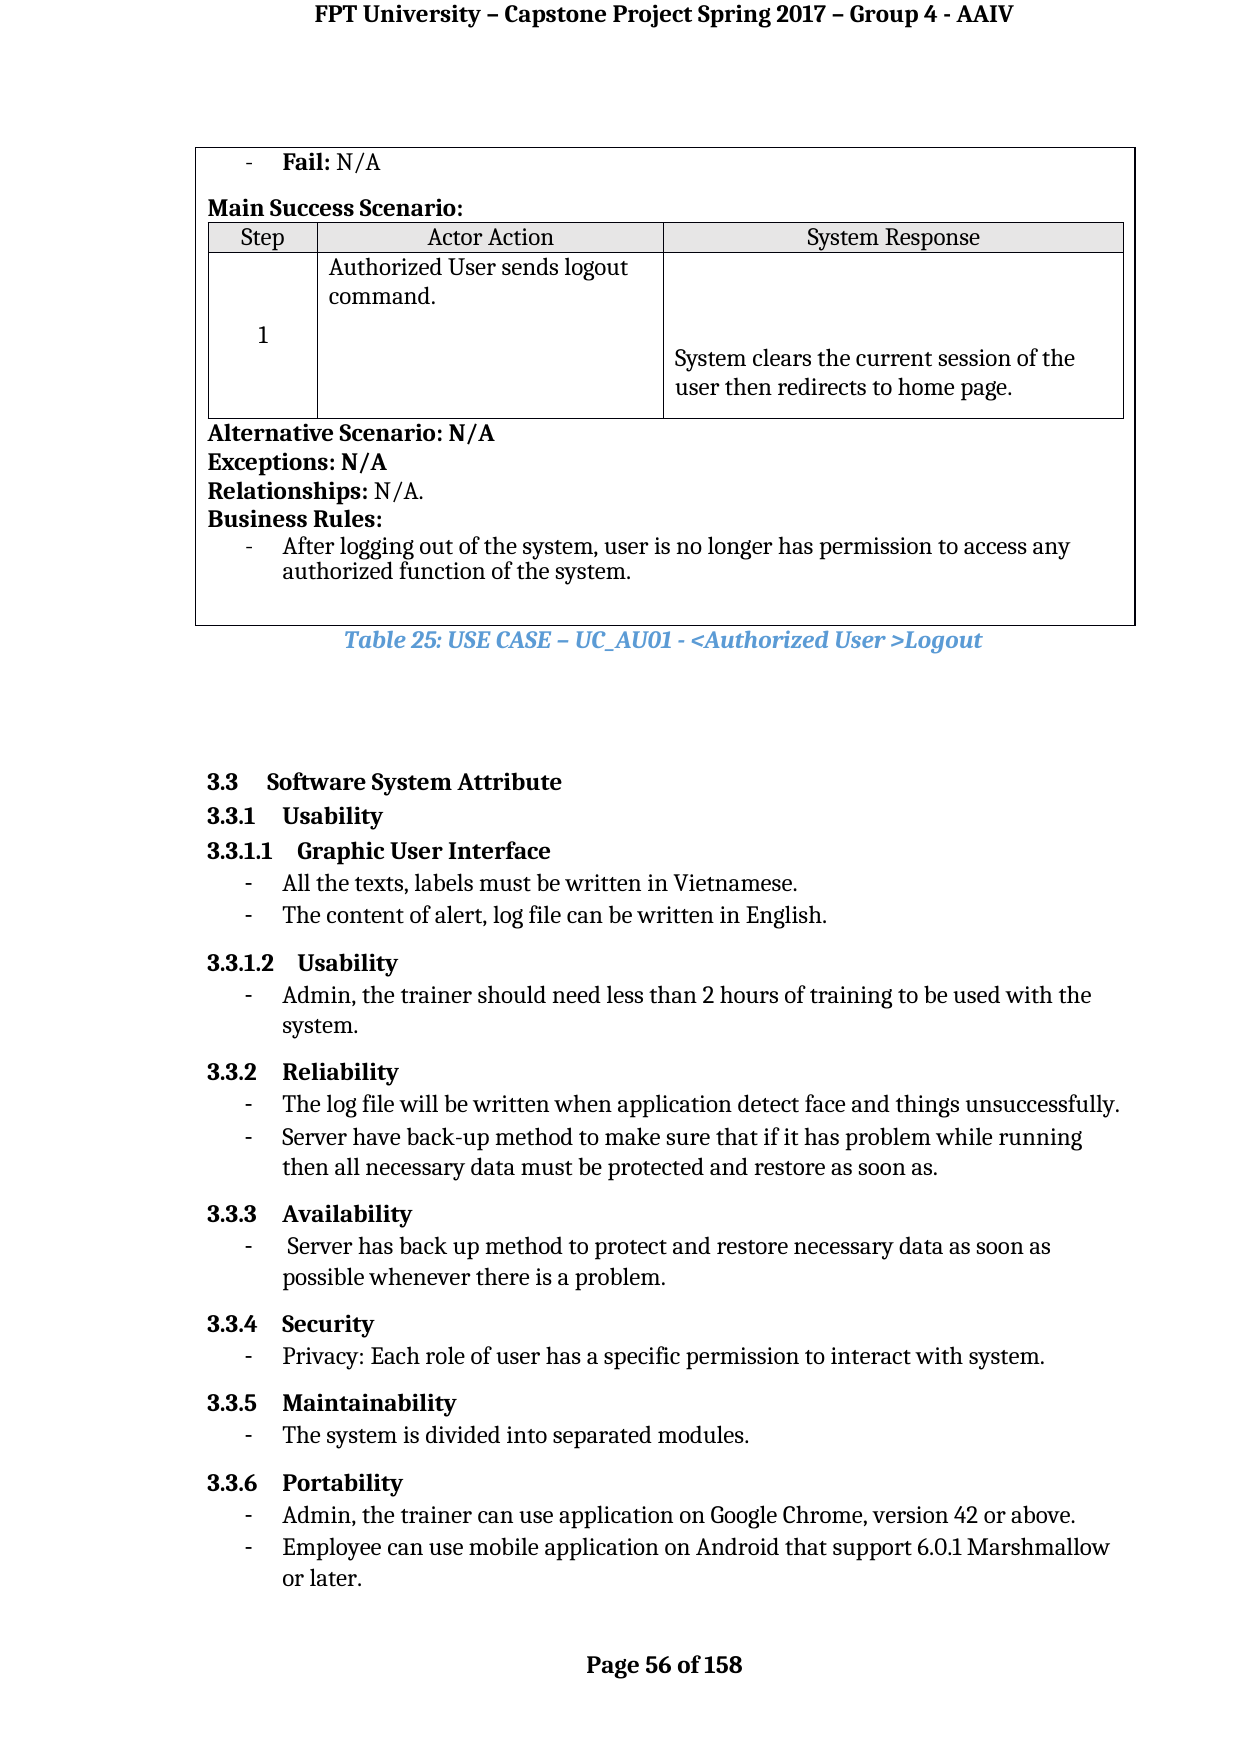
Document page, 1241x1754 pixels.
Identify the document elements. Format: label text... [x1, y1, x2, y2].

subtitle Graphic User Interface [207, 837, 1122, 866]
list All the texts, labels must be written in Vietnamese. [244, 867, 1122, 898]
text Table 25: USE CASE – UC_AU01 - <Authorized User >Logout [207, 626, 1122, 655]
list Server have back-up method to make sure that if it has problem while running then all necessary data must be protected and restore as soon as. [244, 1121, 1122, 1182]
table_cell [196, 148, 1134, 625]
subtitle Software System Attribute [207, 768, 1122, 796]
list Admin, the trainer can use application on Google Chrome, version 42 or above. [244, 1499, 1122, 1529]
list Server has back up method to protect and restore necessary data as soon as possible whenever there is a problem. [244, 1231, 1122, 1291]
subtitle Usability [207, 802, 1122, 831]
list Privacy: Each role of user has a specific permission to interact with system. [244, 1340, 1122, 1371]
subtitle Maintainability [207, 1389, 1122, 1418]
list Employee can use mobile application on Android that support 6.0.1 Marshmallow or later. [244, 1531, 1122, 1592]
list Admin, the trainer should need less than 2 hours of training to be used with the system. [244, 979, 1122, 1040]
list The content of alert, log file can be written in English. [244, 899, 1122, 930]
subtitle Security [207, 1310, 1122, 1338]
subtitle Reliability [207, 1058, 1122, 1087]
list The system is divided into separated modules. [244, 1419, 1122, 1450]
subtitle Availability [207, 1200, 1122, 1229]
list The log file will be written when application detect face and things unsuccessfully. [244, 1088, 1122, 1119]
subtitle Usability [207, 948, 1122, 977]
subtitle Portability [207, 1468, 1122, 1497]
